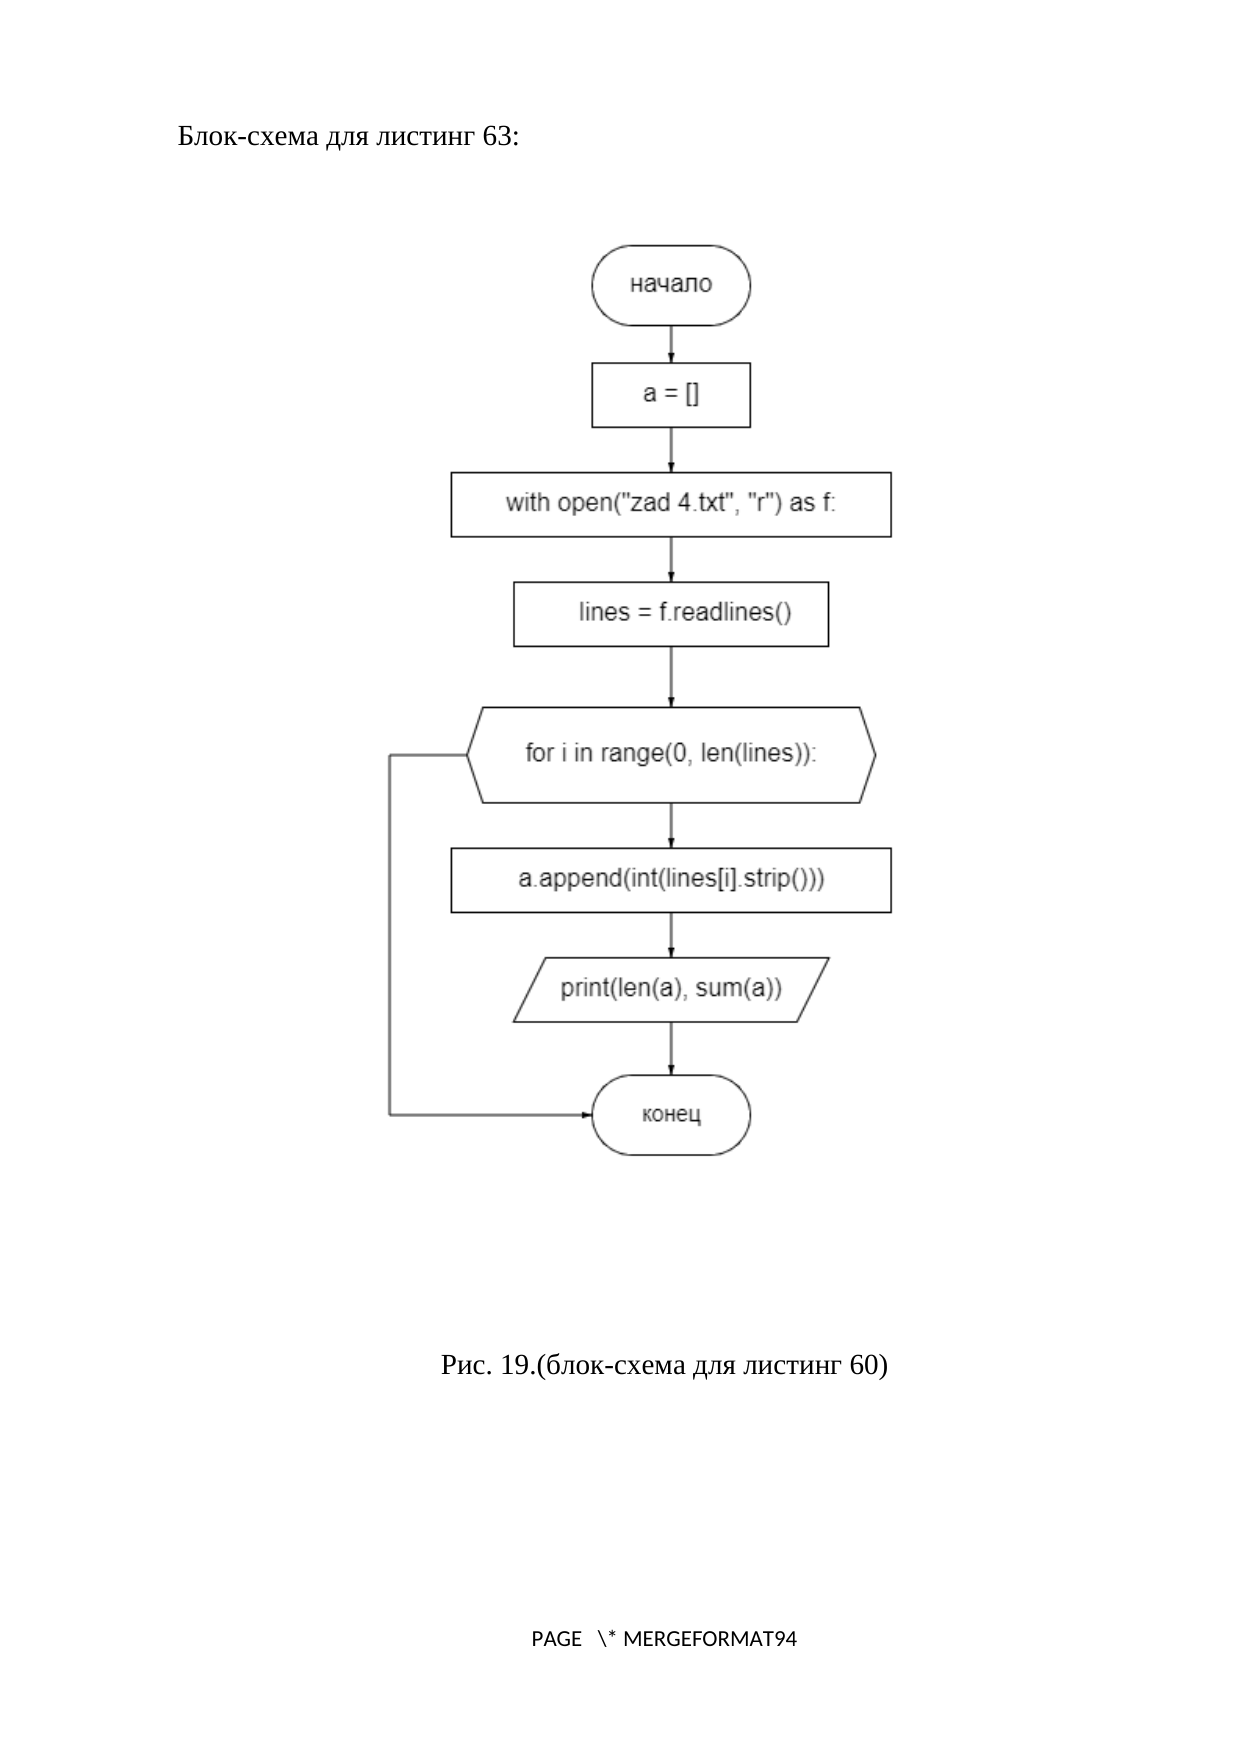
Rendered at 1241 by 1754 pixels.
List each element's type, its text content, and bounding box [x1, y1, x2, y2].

subtitle Блок-схема для листинг 63: [177, 118, 1152, 152]
text Рис. 19.(блок-схема для листинг 60) [177, 1347, 1152, 1380]
picture [260, 156, 1069, 1322]
